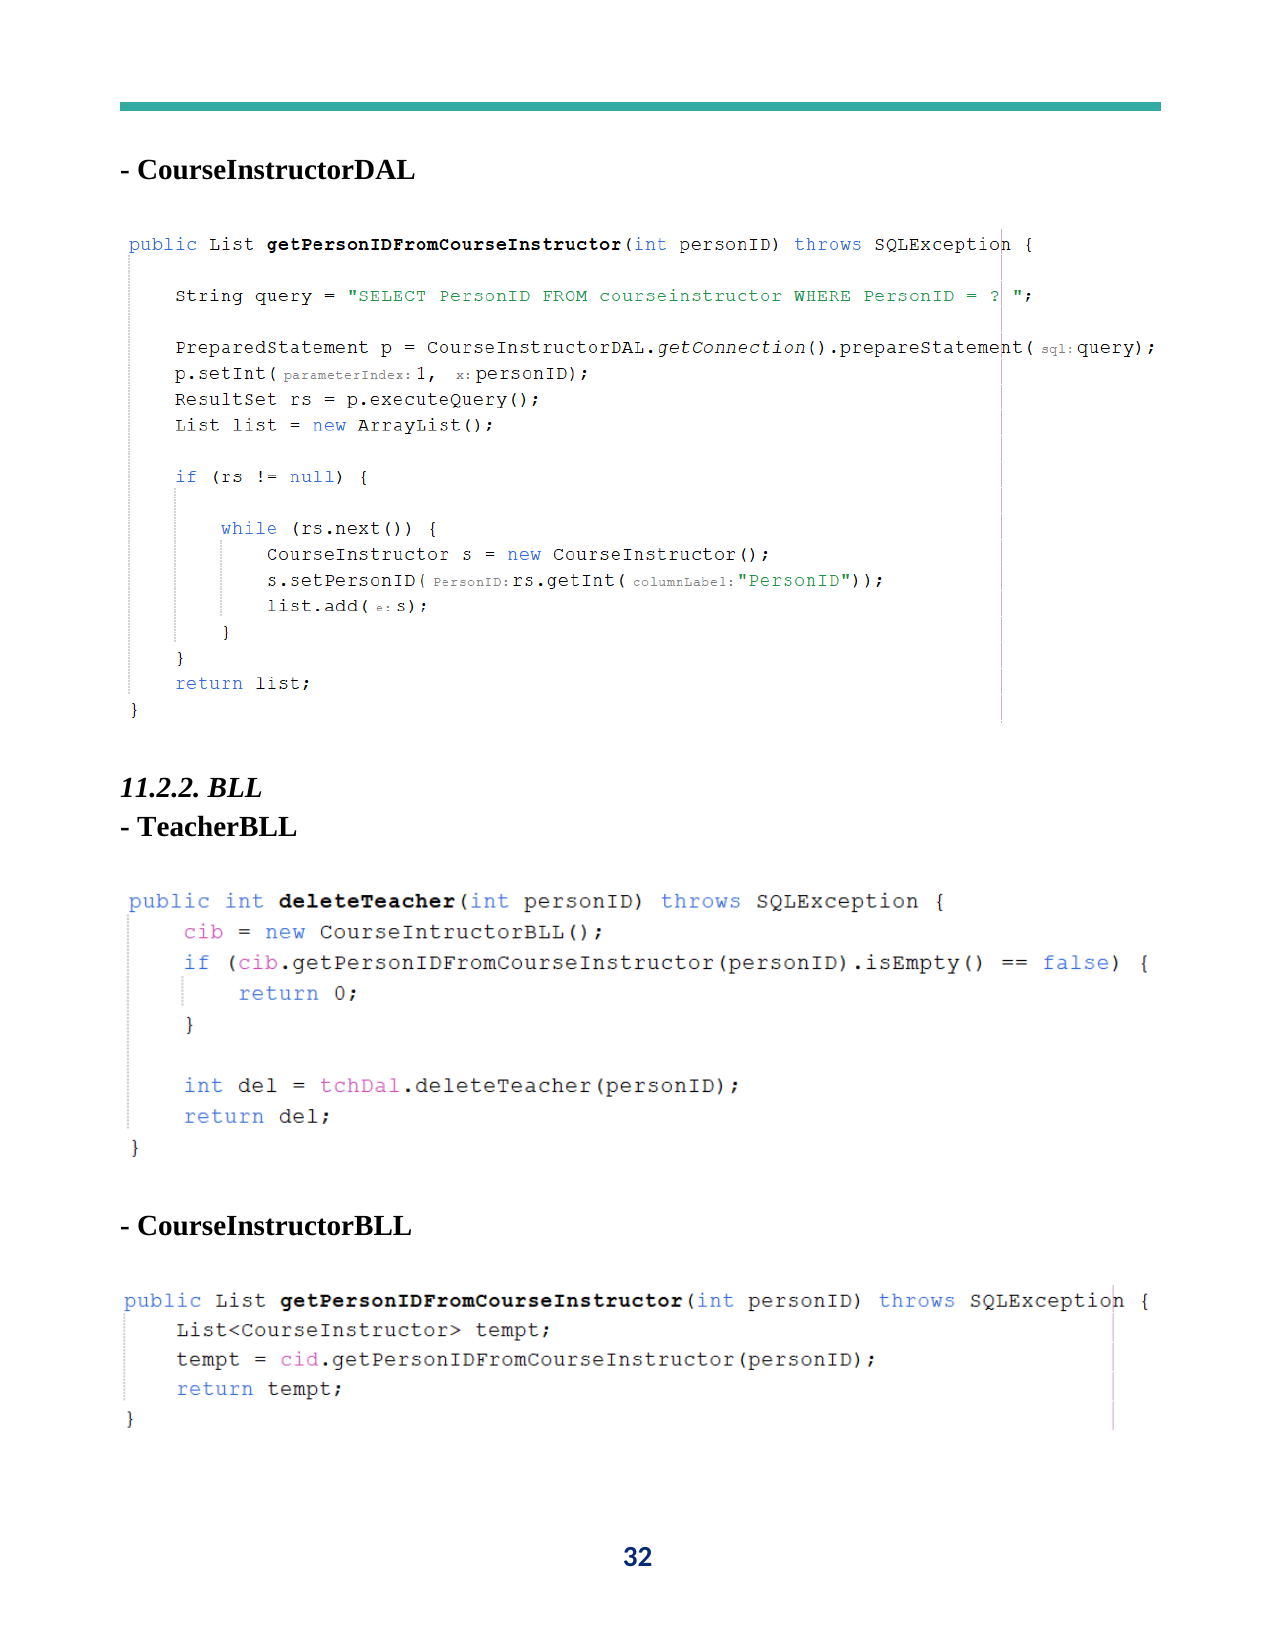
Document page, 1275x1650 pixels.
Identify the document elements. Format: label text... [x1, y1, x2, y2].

picture [120, 1285, 1155, 1431]
text - CourseInstructorBLL [120, 1208, 1155, 1242]
text - CourseInstructorDAL [120, 152, 1155, 185]
picture [120, 886, 1155, 1165]
picture [120, 228, 1155, 723]
text - TeacherBLL [120, 809, 1155, 843]
subtitle 11.2.2. BLL [120, 771, 1155, 804]
